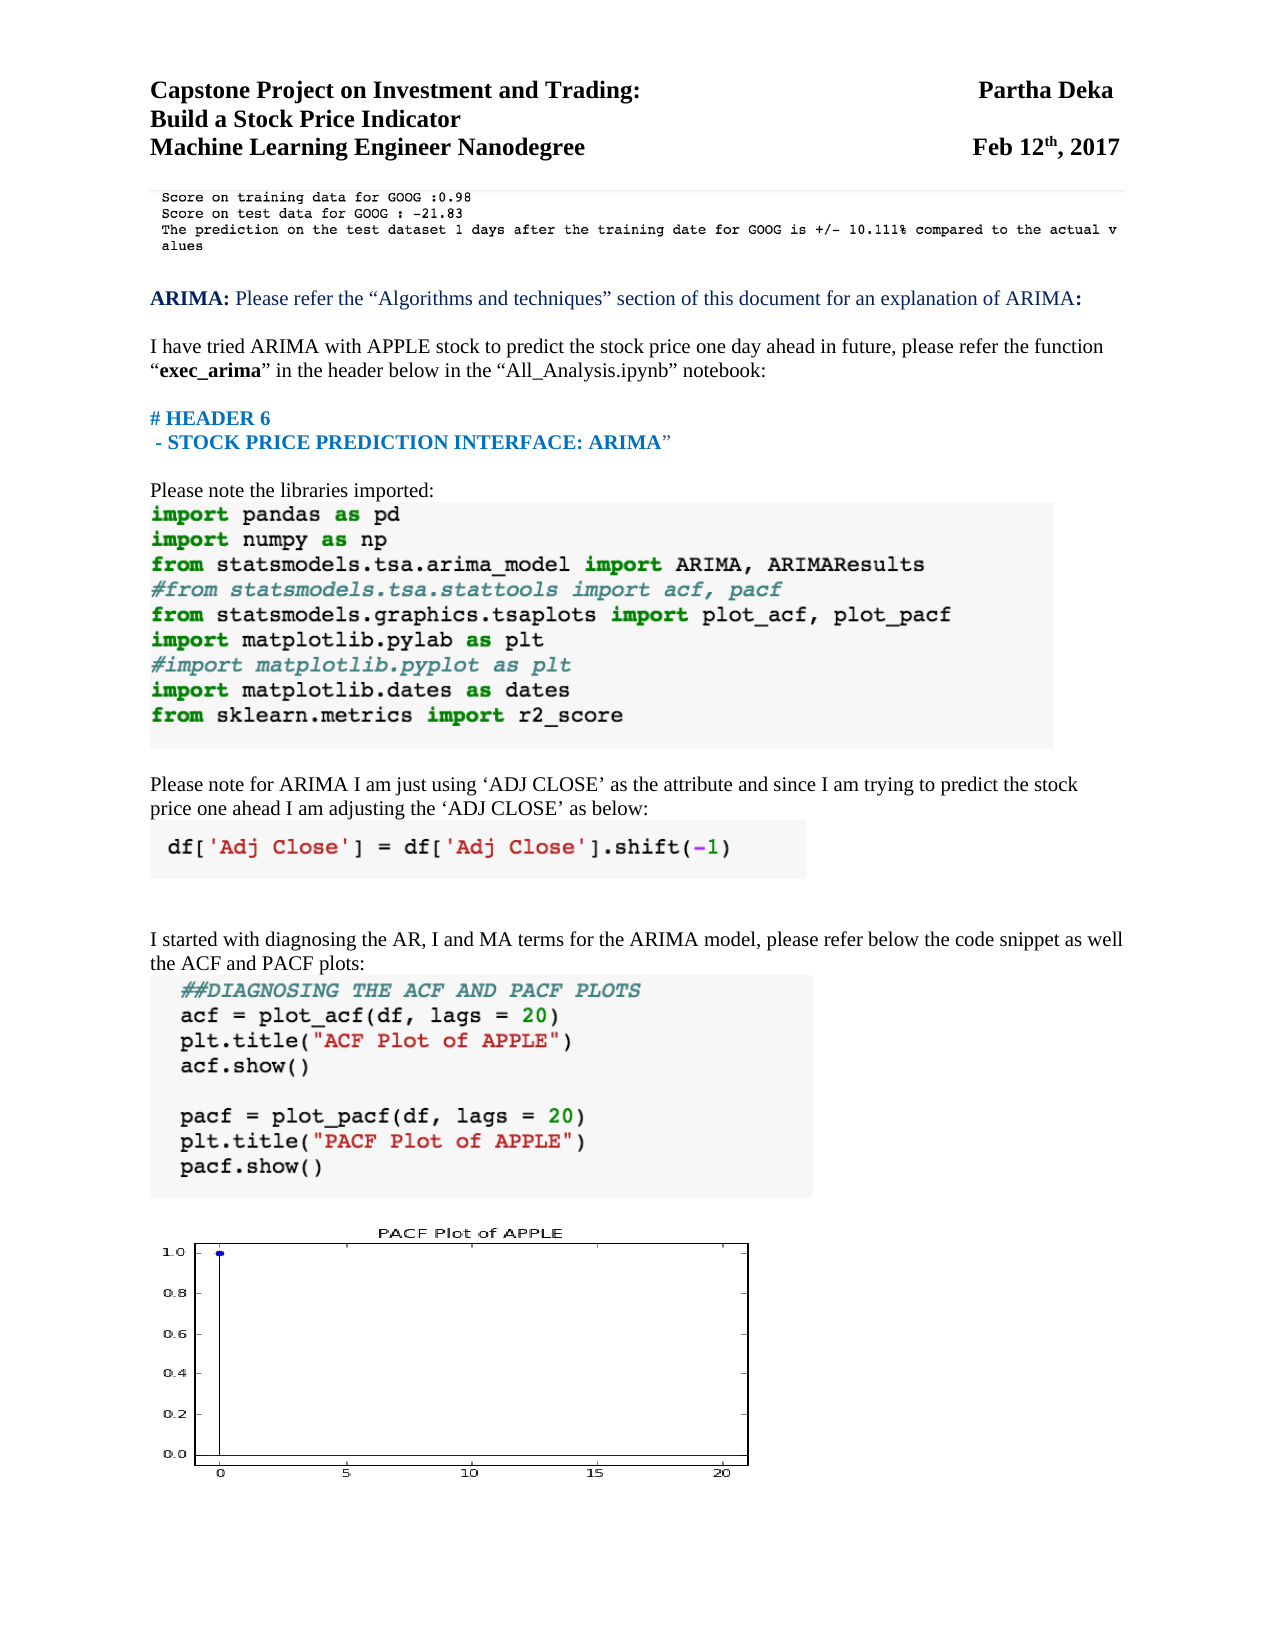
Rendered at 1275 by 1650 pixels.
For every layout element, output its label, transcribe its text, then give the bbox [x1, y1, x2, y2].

text Please note the libraries imported: [150, 478, 1125, 502]
text Please note for ARIMA I am just using ‘ADJ CLOSE’ as the attribute and since I am trying to predict the stock price one ahead I am adjusting the ‘ADJ CLOSE’ as below: [150, 772, 1125, 820]
text - STOCK PRICE PREDICTION INTERFACE: ARIMA” [150, 430, 1125, 454]
picture [150, 502, 1055, 749]
text I started with diagnosing the AR, I and MA terms for the ARIMA model, please refer below the code snippet as well the ACF and PACF plots: [150, 927, 1125, 975]
text I have tried ARIMA with APPLE stock to predict the stock price one day ahead in future, please refer the function “exec_arima” in the header below in the “All_Analysis.ipynb” notebook: [150, 334, 1125, 382]
picture [150, 975, 813, 1198]
picture [150, 190, 1125, 262]
text ARIMA: Please refer the “Algorithms and techniques” section of this document for an explanation of ARIMA: [150, 286, 1125, 310]
text # HEADER 6 [150, 406, 1125, 430]
picture [150, 820, 807, 879]
picture [150, 1222, 759, 1485]
